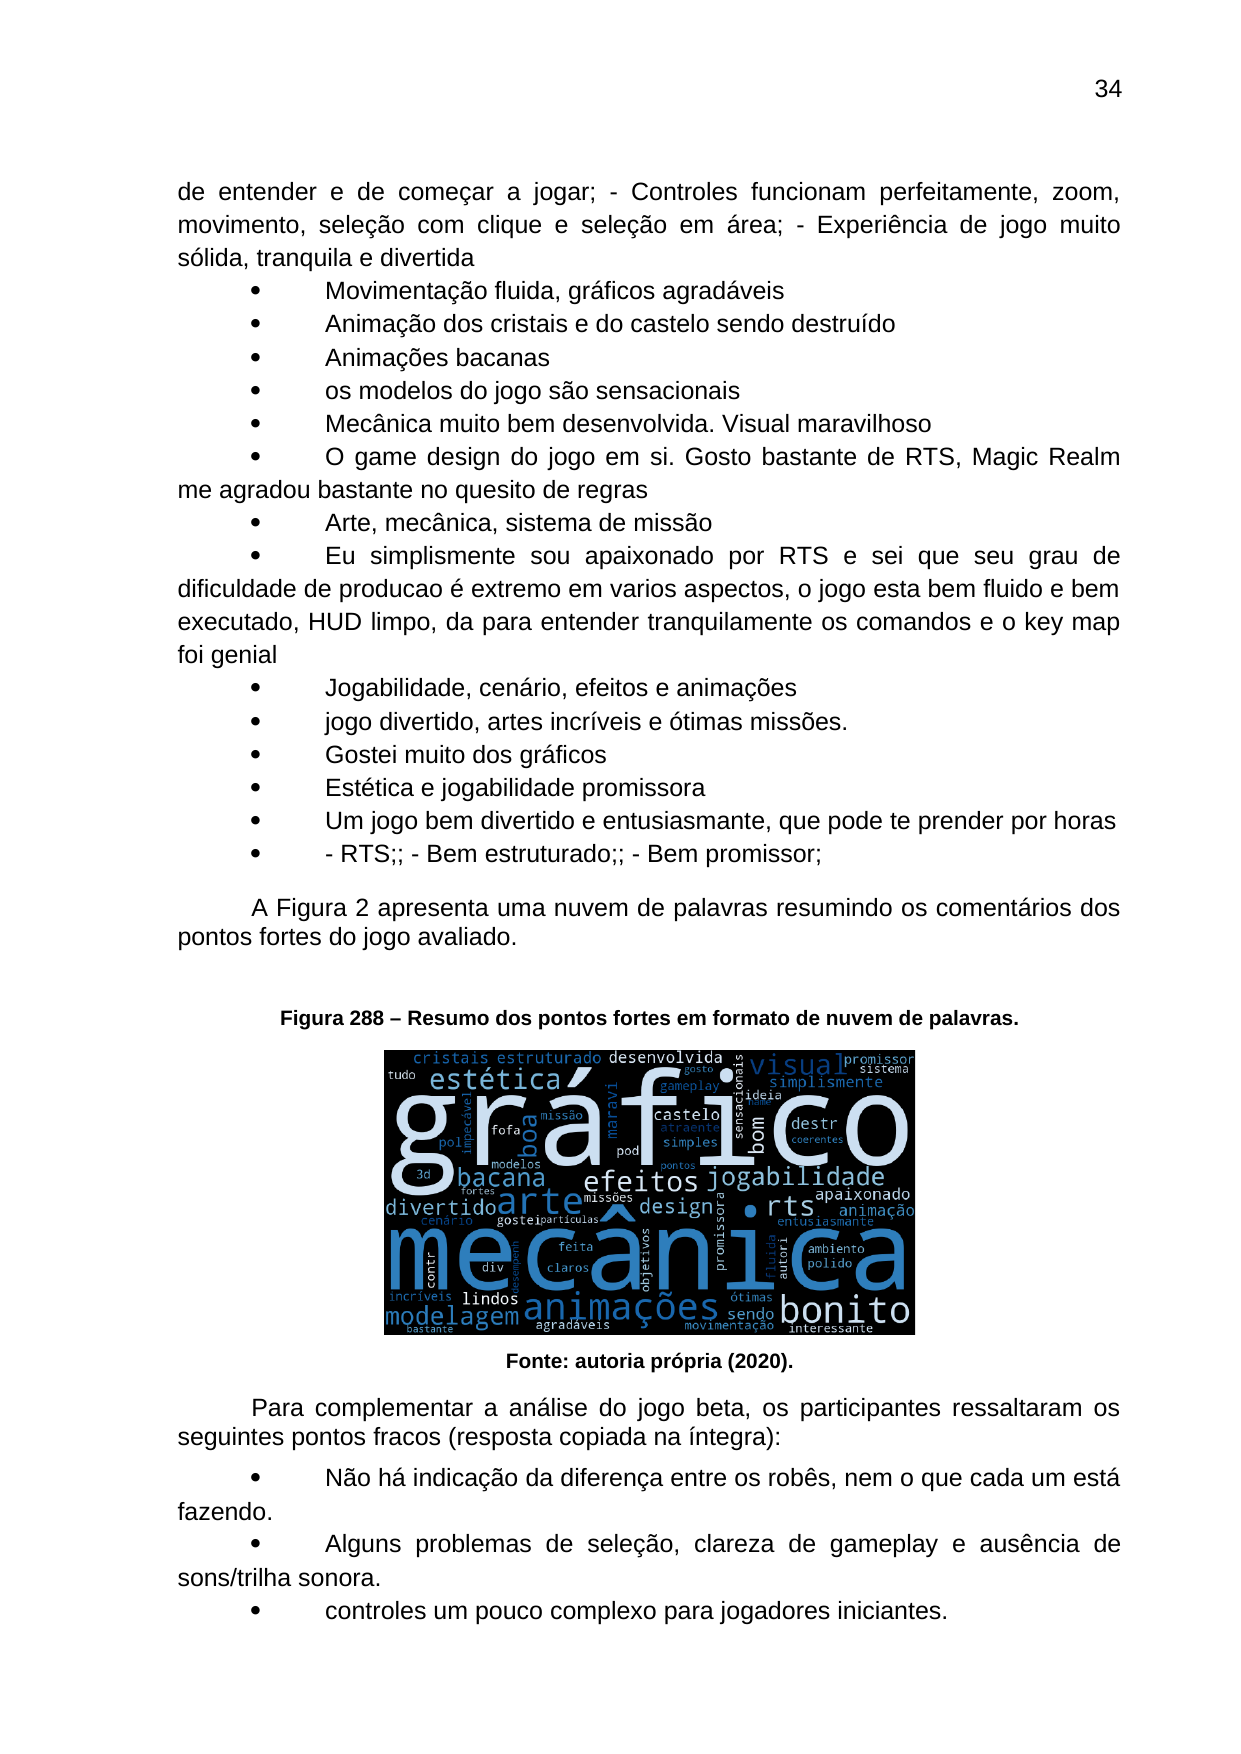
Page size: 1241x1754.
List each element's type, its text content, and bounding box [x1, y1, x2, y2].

text Fonte: autoria própria (2020). [177, 1348, 1122, 1372]
text Para complementar a análise do jogo beta, os participantes ressaltaram os seguintes pontos fracos (resposta copiada na íntegra): [177, 1393, 1122, 1451]
list Um jogo bem divertido e entusiasmante, que pode te prender por horas [177, 806, 1122, 835]
list Estética e jogabilidade promissora [177, 773, 1122, 802]
list Animação dos cristais e do castelo sendo destruído [177, 309, 1122, 338]
list Não há indicação da diferença entre os robês, nem o que cada um está fazendo. [177, 1463, 1122, 1525]
list O game design do jogo em si. Gosto bastante de RTS, Magic Realm me agradou bastante no quesito de regras [177, 442, 1122, 504]
text A Figura 2 apresenta uma nuvem de palavras resumindo os comentários dos pontos fortes do jogo avaliado. [177, 893, 1122, 950]
list Animações bacanas [177, 342, 1122, 371]
list Jogabilidade, cenário, efeitos e animações [177, 673, 1122, 702]
picture [384, 1050, 916, 1335]
list Arte, mecânica, sistema de missão [177, 508, 1122, 537]
list controles um pouco complexo para jogadores iniciantes. [177, 1596, 1122, 1624]
list Movimentação fluida, gráficos agradáveis [177, 276, 1122, 305]
list os modelos do jogo são sensacionais [177, 376, 1122, 404]
list Alguns problemas de seleção, clareza de gameplay e ausência de sons/trilha sonora. [177, 1529, 1122, 1591]
list - RTS;; - Bem estruturado;; - Bem promissor; [177, 839, 1122, 868]
list jogo divertido, artes incríveis e ótimas missões. [177, 706, 1122, 735]
list Gostei muito dos gráficos [177, 739, 1122, 768]
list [177, 177, 1122, 272]
list Eu simplismente sou apaixonado por RTS e sei que seu grau de dificuldade de producao é extremo em varios aspectos, o jogo esta bem fluido e bem executado, HUD limpo, da para entender tranquilamente os comandos e o key map foi genial [177, 541, 1122, 669]
list Mecânica muito bem desenvolvida. Visual maravilhoso [177, 409, 1122, 438]
